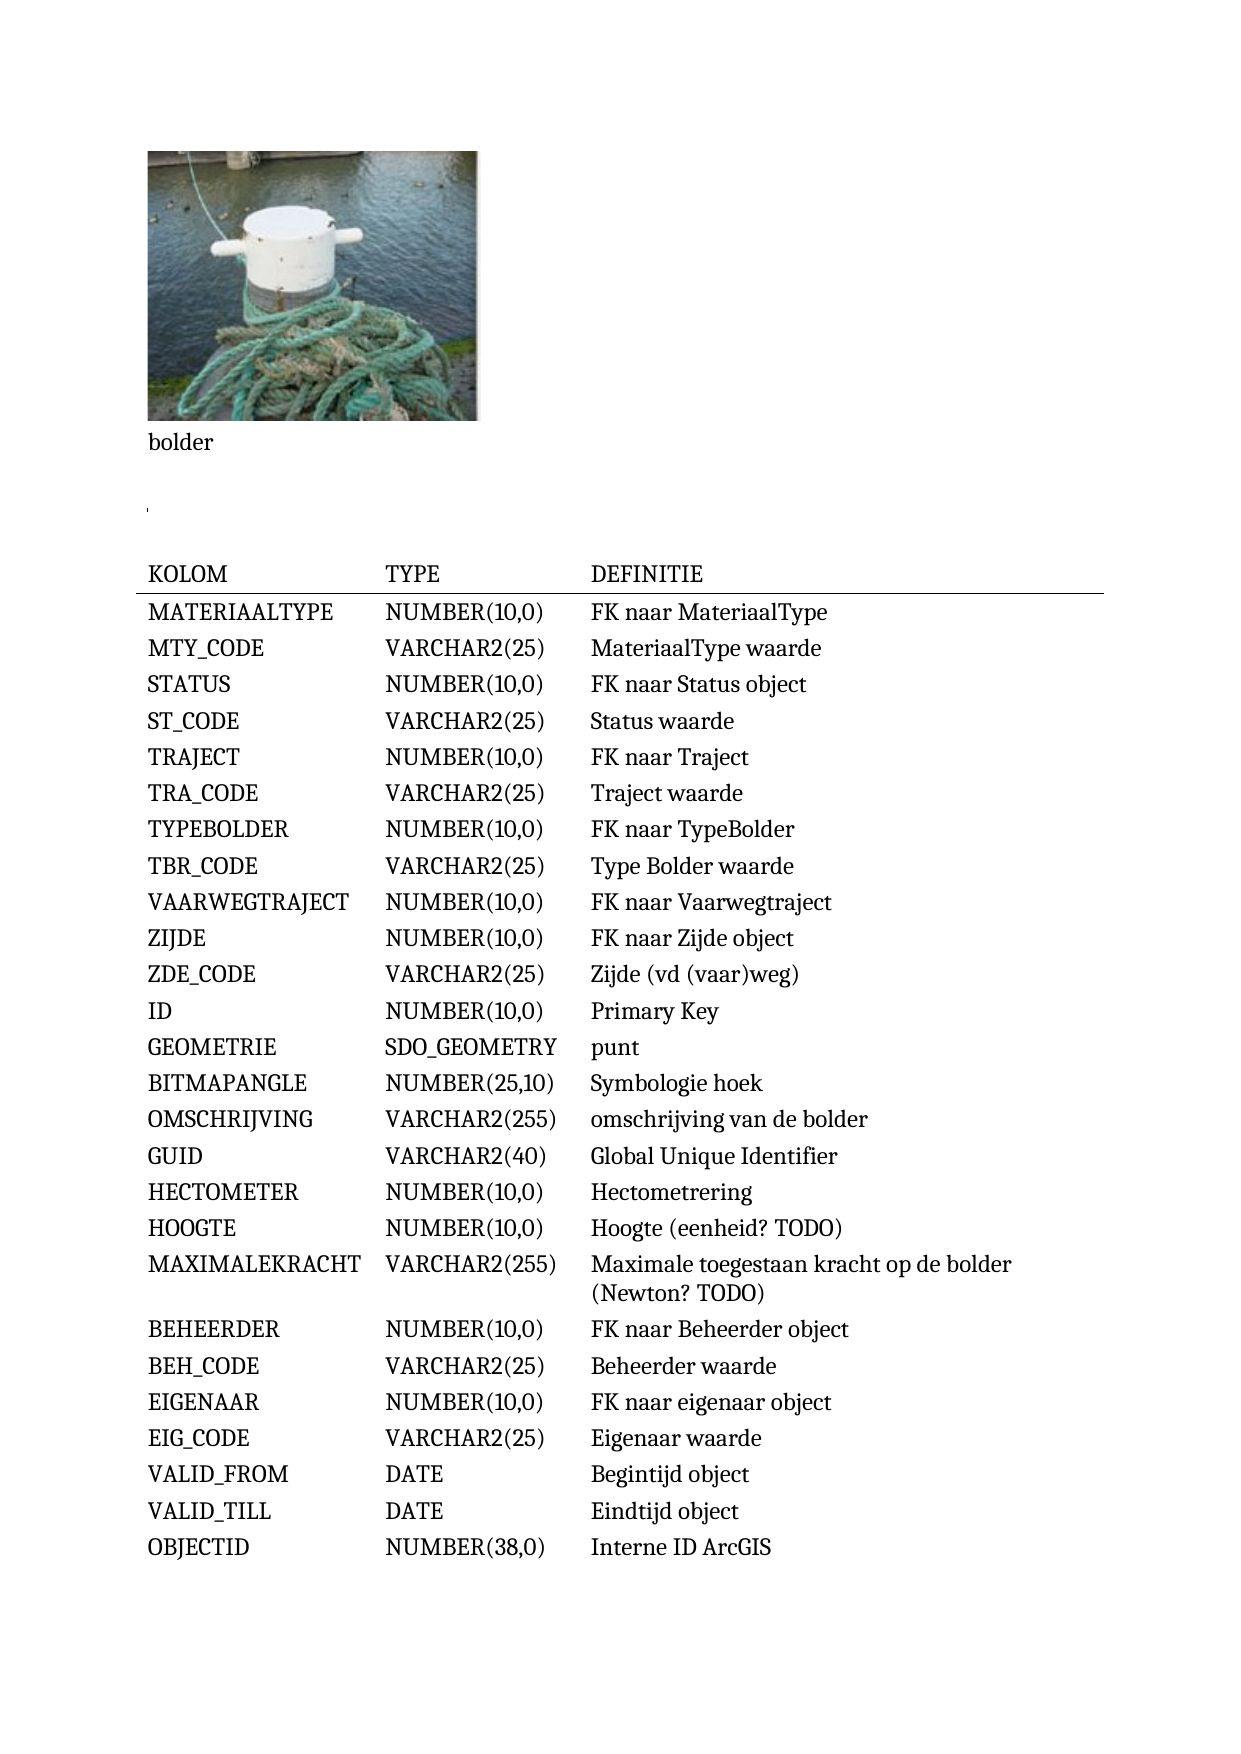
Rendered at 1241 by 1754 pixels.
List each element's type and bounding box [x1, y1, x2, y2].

picture [147, 151, 481, 421]
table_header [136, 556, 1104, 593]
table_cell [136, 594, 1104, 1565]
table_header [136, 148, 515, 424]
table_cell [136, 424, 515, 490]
